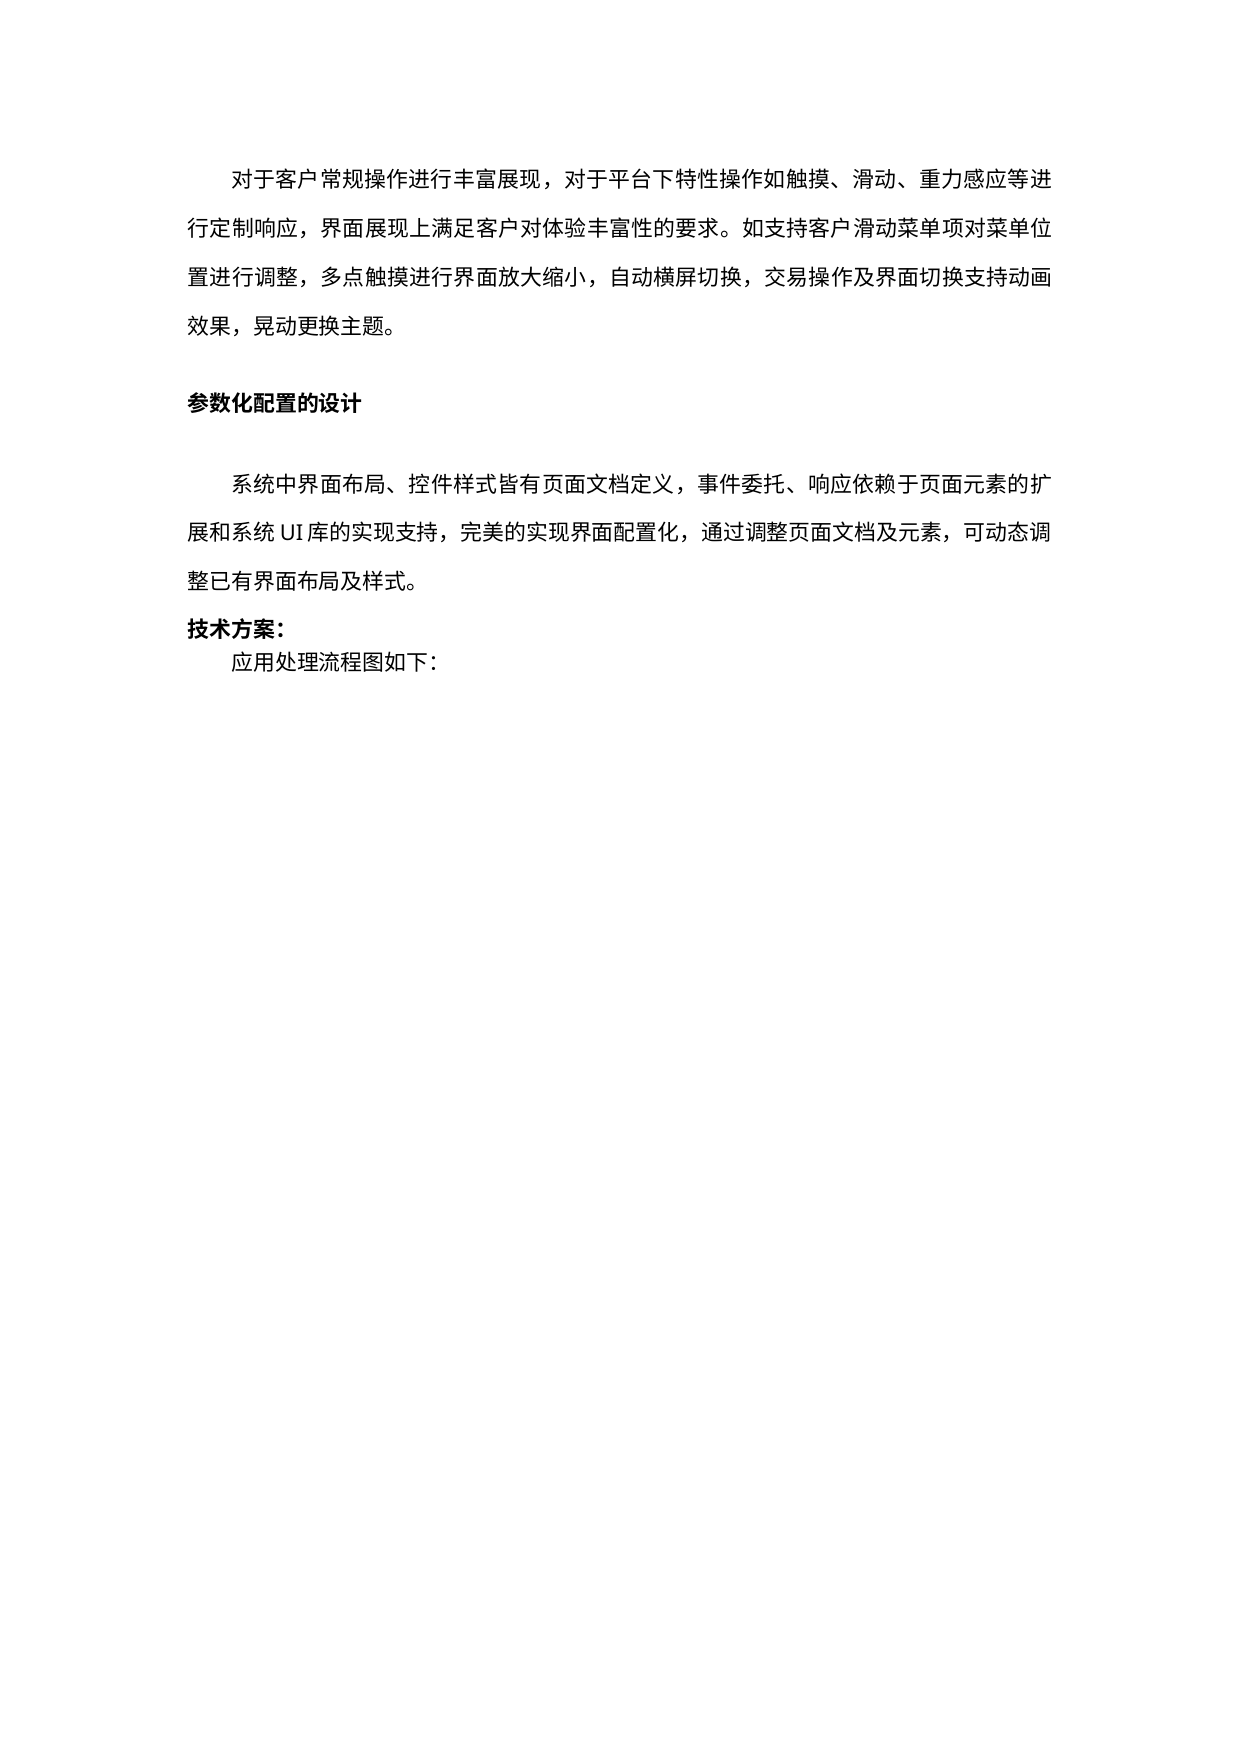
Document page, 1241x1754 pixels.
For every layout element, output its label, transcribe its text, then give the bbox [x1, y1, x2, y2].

text 系统中界面布局、控件样式皆有页面文档定义，事件委托、响应依赖于页面元素的扩展和系统UI库的实现支持，完美的实现界面配置化，通过调整页面文档及元素，可动态调整已有界面布局及样式。 [187, 466, 1053, 596]
text 应用处理流程图如下： [187, 644, 1031, 677]
text 对于客户常规操作进行丰富展现，对于平台下特性操作如触摸、滑动、重力感应等进行定制响应，界面展现上满足客户对体验丰富性的要求。如支持客户滑动菜单项对菜单位置进行调整，多点触摸进行界面放大缩小，自动横屏切换，交易操作及界面切换支持动画效果，晃动更换主题。 [187, 162, 1053, 341]
text 技术方案： [187, 612, 1053, 644]
subtitle 参数化配置的设计 [187, 386, 1053, 418]
